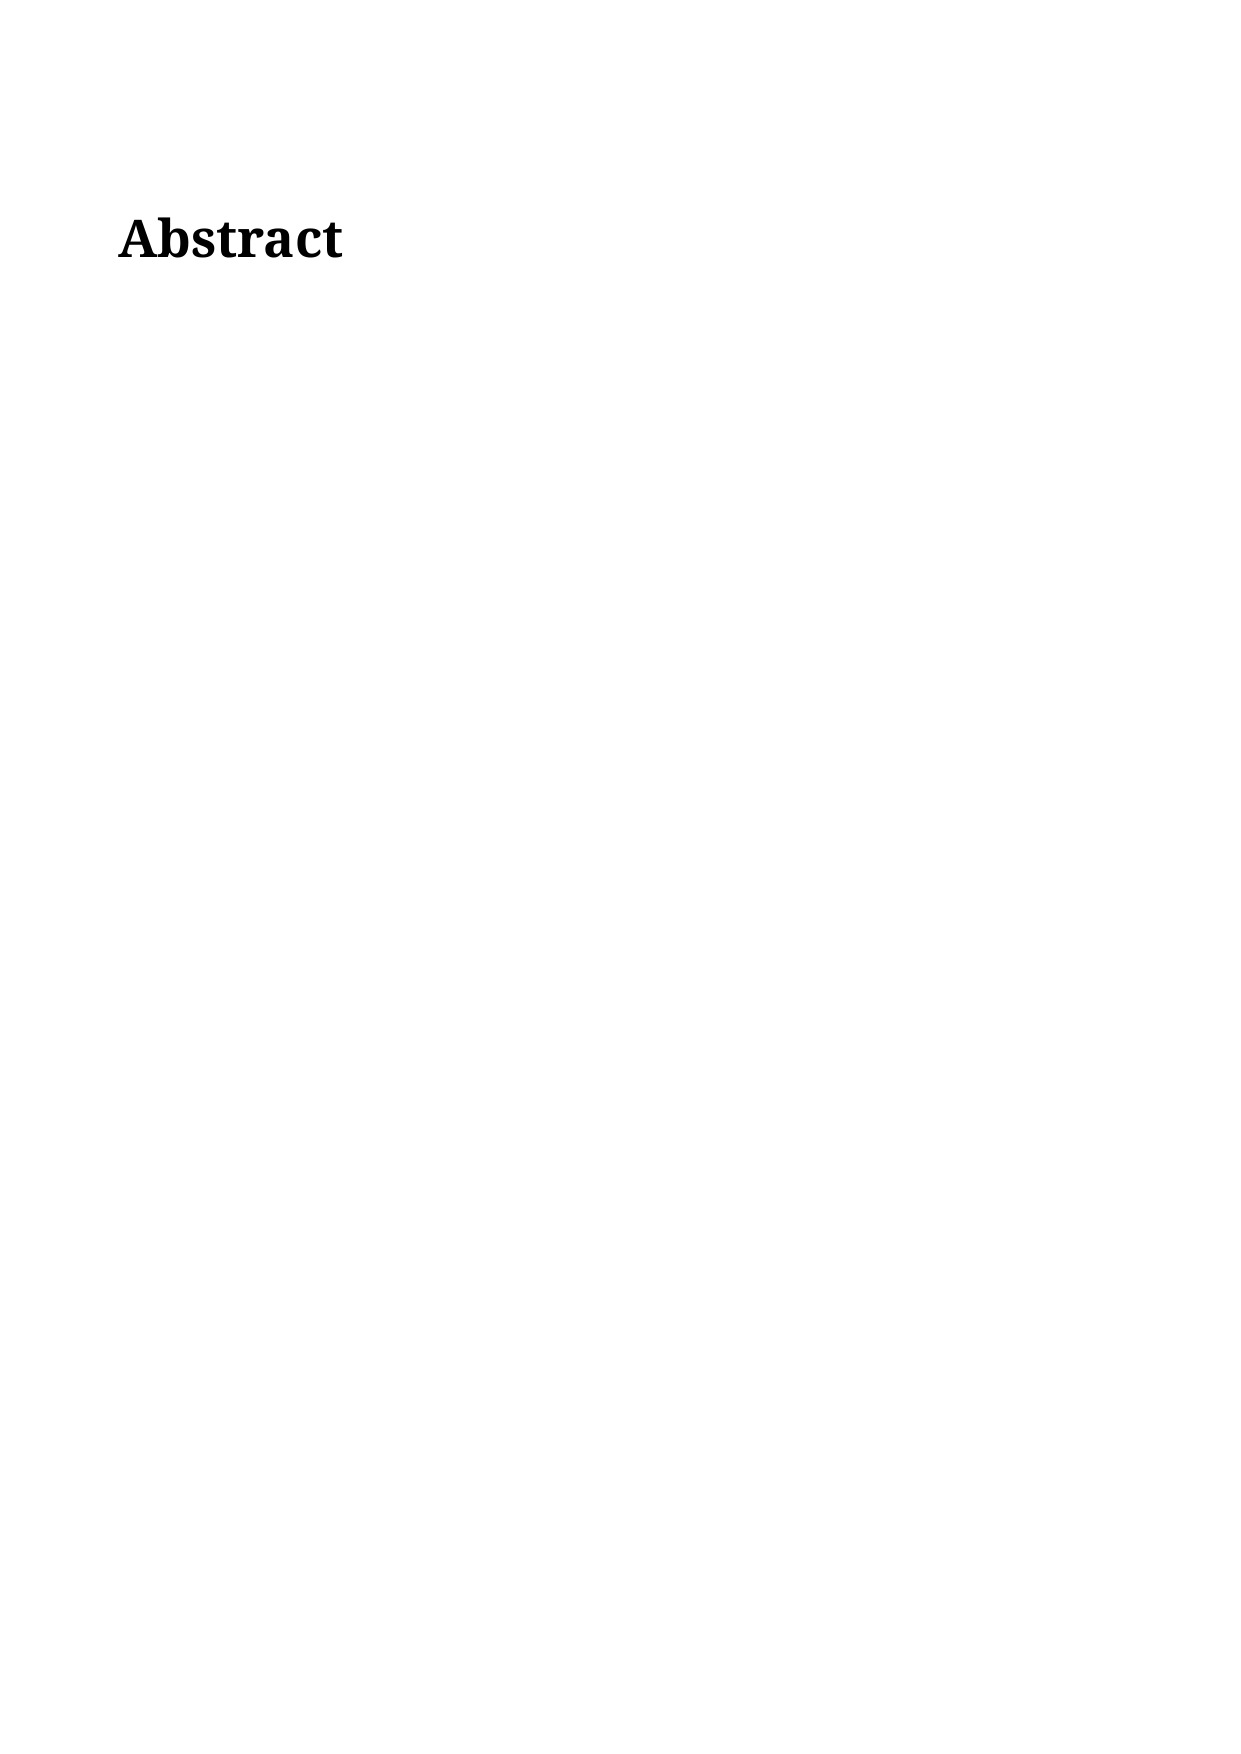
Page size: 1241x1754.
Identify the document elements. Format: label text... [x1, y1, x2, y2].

subtitle Abstract [118, 202, 1122, 273]
